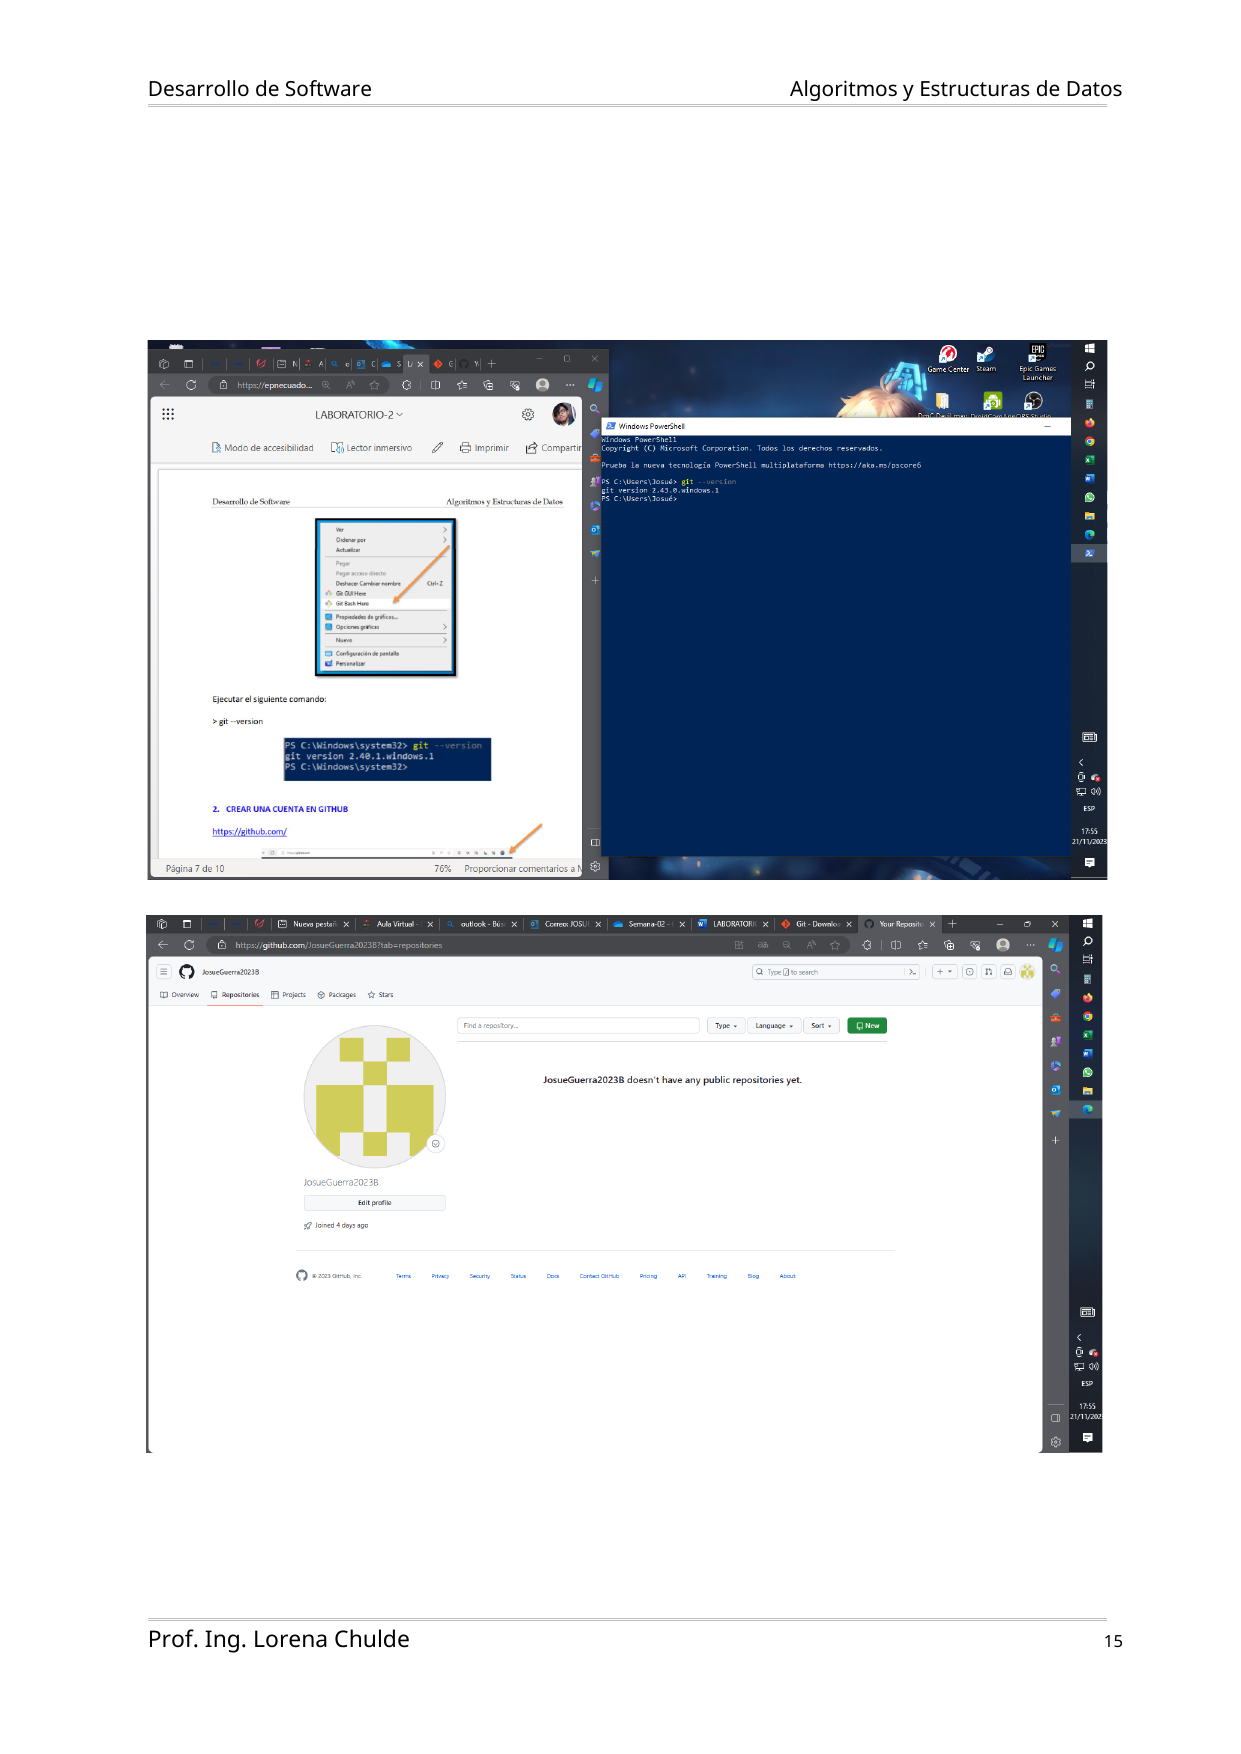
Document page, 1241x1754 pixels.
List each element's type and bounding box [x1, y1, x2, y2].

picture [147, 340, 1108, 880]
picture [146, 915, 1103, 1452]
